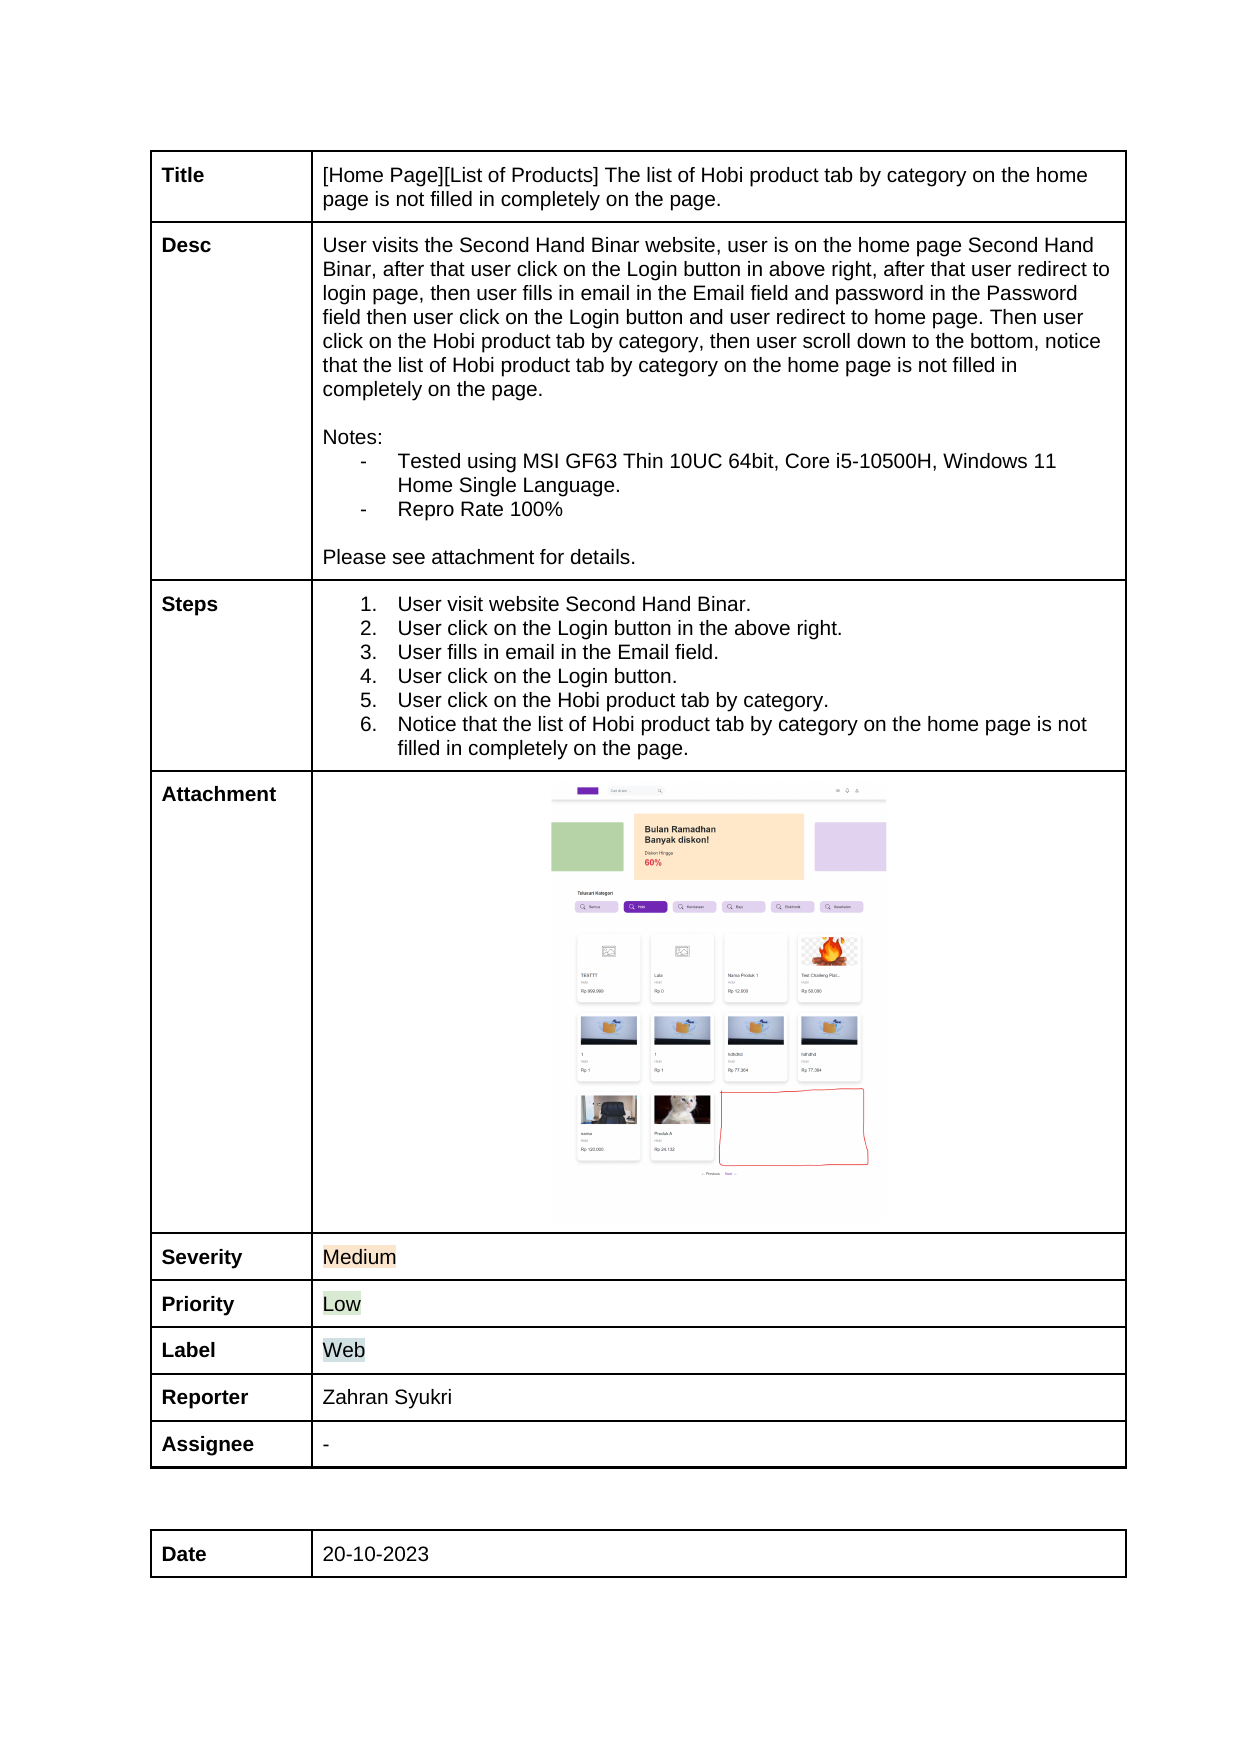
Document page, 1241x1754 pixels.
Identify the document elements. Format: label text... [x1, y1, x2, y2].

table_cell Zahran Syukri [313, 1375, 1125, 1419]
table_cell [313, 772, 1125, 1232]
table_cell [Home Page][List of Products] The list of Hobi product tab by category on the home page is not filled in completely on the page. [313, 152, 1125, 221]
table_cell User visit website Second Hand Binar. User click on the Login button in the above right. User fills in email in the Email field. User click on the Login button. User click on the Hobi product tab by category. Notice that the list of Hobi product tab by category on the home page is not filled in completely on the page. [313, 581, 1125, 770]
table_cell Attachment [152, 772, 311, 1232]
table_cell User visits the Second Hand Binar website, user is on the home page Second Hand Binar, after that user click on the Login button in above right, after that user redirect to login page, then user fills in email in the Email field and password in the Password field then user click on the Login button and user redirect to home page. Then user click on the Hobi product tab by category, then user scroll down to the bottom, notice that the list of Hobi product tab by category on the home page is not filled in completely on the page. Notes: Tested using MSI GF63 Thin 10UC 64bit, Core i5-10500H, Windows 11 Home Single Language. Repro Rate 100% Please see attachment for details. [313, 223, 1125, 579]
table_cell Low [313, 1281, 1125, 1326]
table_cell Label [152, 1328, 311, 1373]
table_cell Medium [313, 1234, 1125, 1279]
table_cell Priority [152, 1281, 311, 1326]
table_cell Reporter [152, 1375, 311, 1419]
table_cell Desc [152, 223, 311, 579]
table_header Date [152, 1531, 311, 1576]
table_cell Title [152, 152, 311, 221]
table_cell Web [313, 1328, 1125, 1373]
table_header 20-10-2023 [313, 1531, 1125, 1576]
table_cell Assignee [152, 1422, 311, 1466]
table_cell - [313, 1422, 1125, 1466]
table_cell Steps [152, 581, 311, 770]
picture [551, 782, 887, 1222]
table_cell Severity [152, 1234, 311, 1279]
